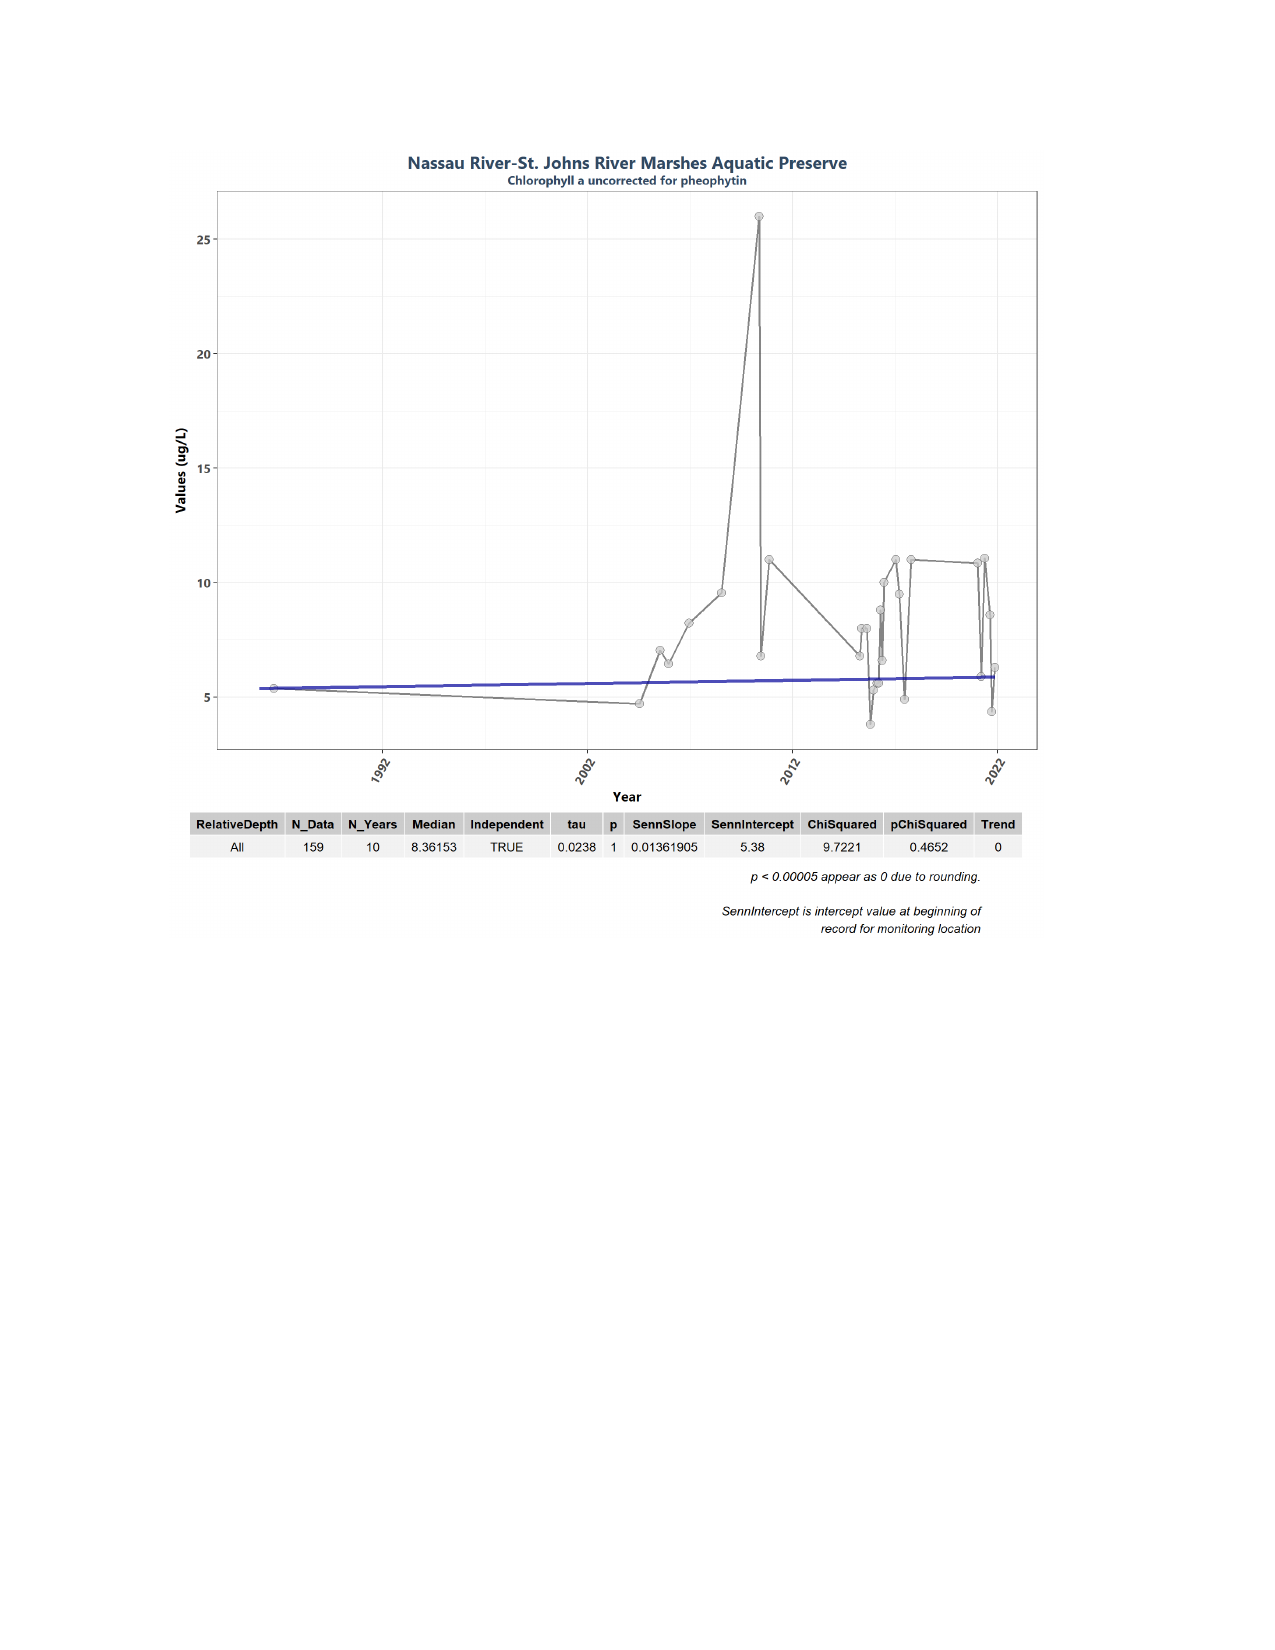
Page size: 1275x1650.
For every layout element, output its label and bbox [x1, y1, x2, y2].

picture [168, 150, 1044, 938]
